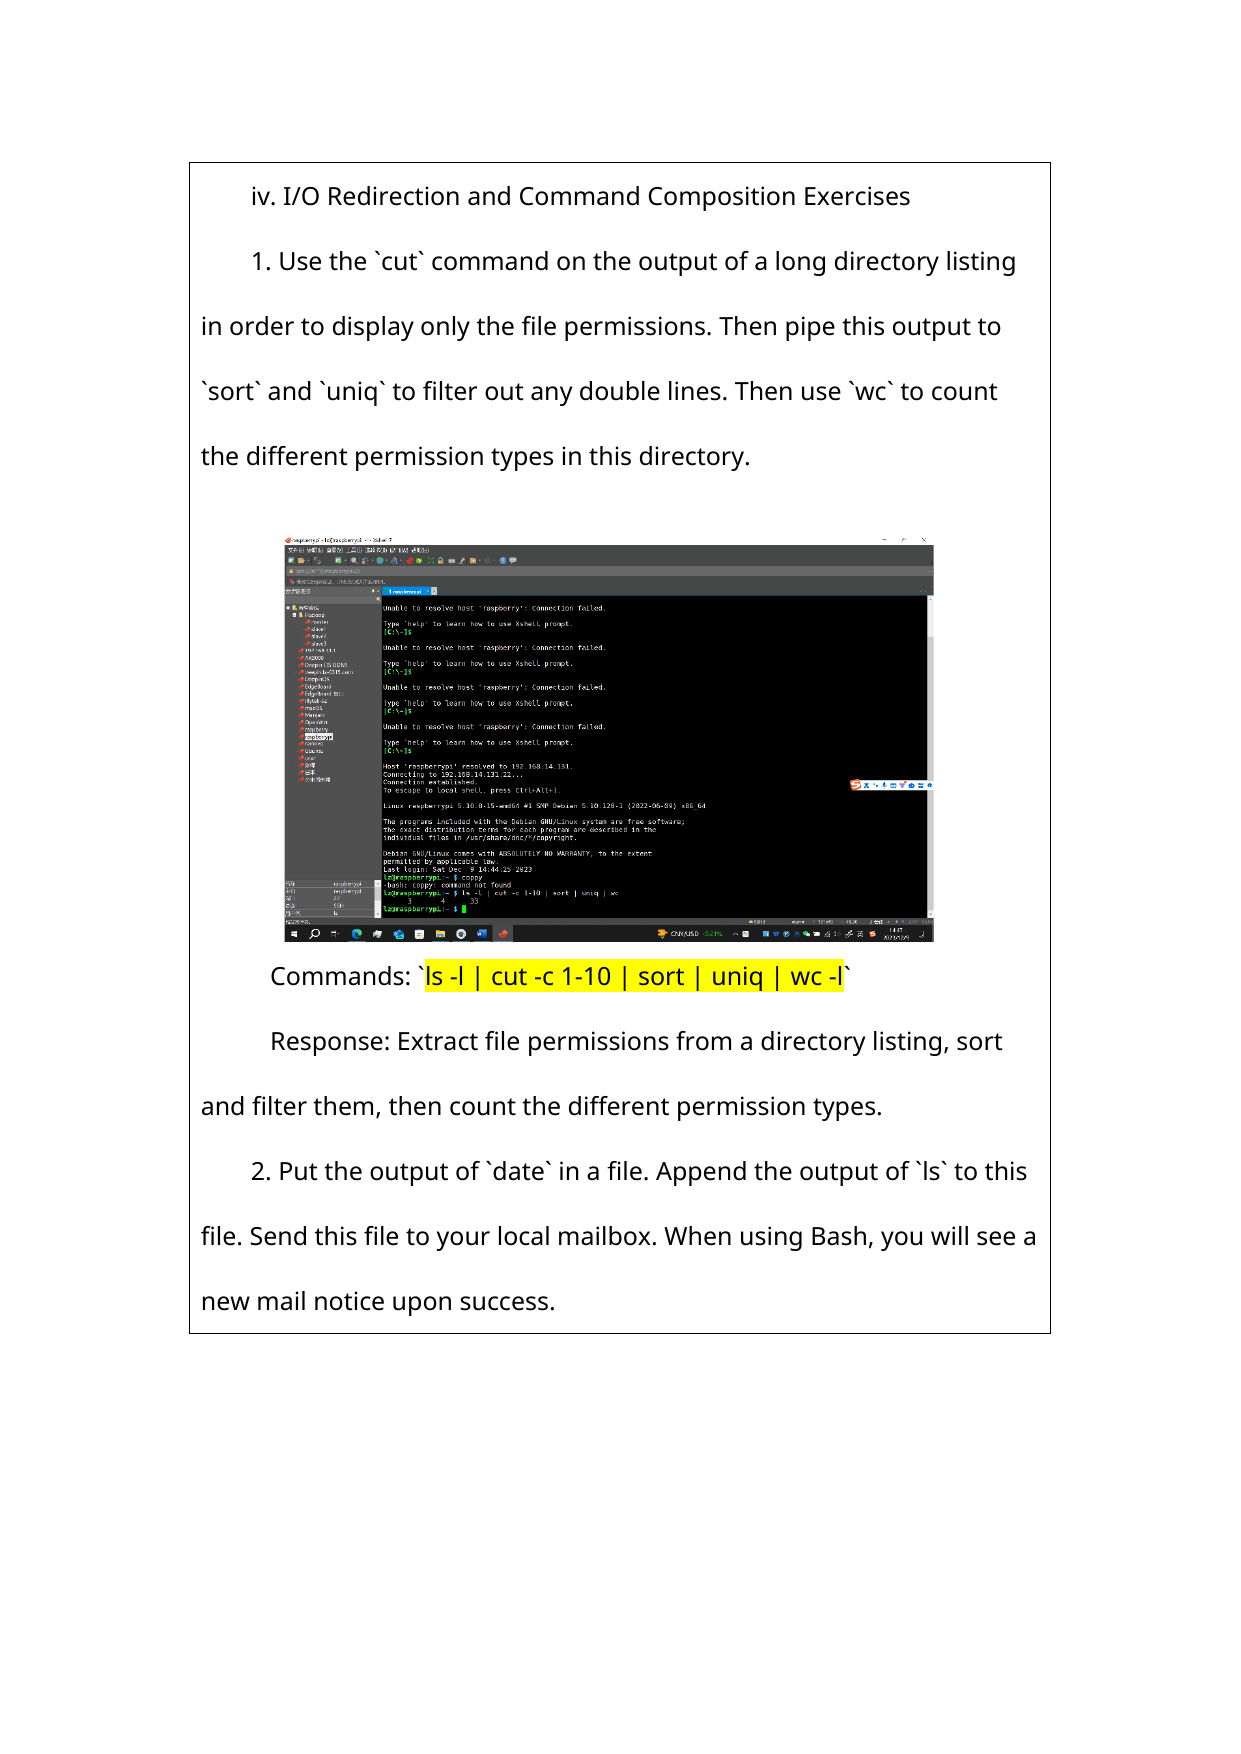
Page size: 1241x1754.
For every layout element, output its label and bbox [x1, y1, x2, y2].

picture [284, 535, 934, 942]
table_cell [190, 163, 1050, 1333]
